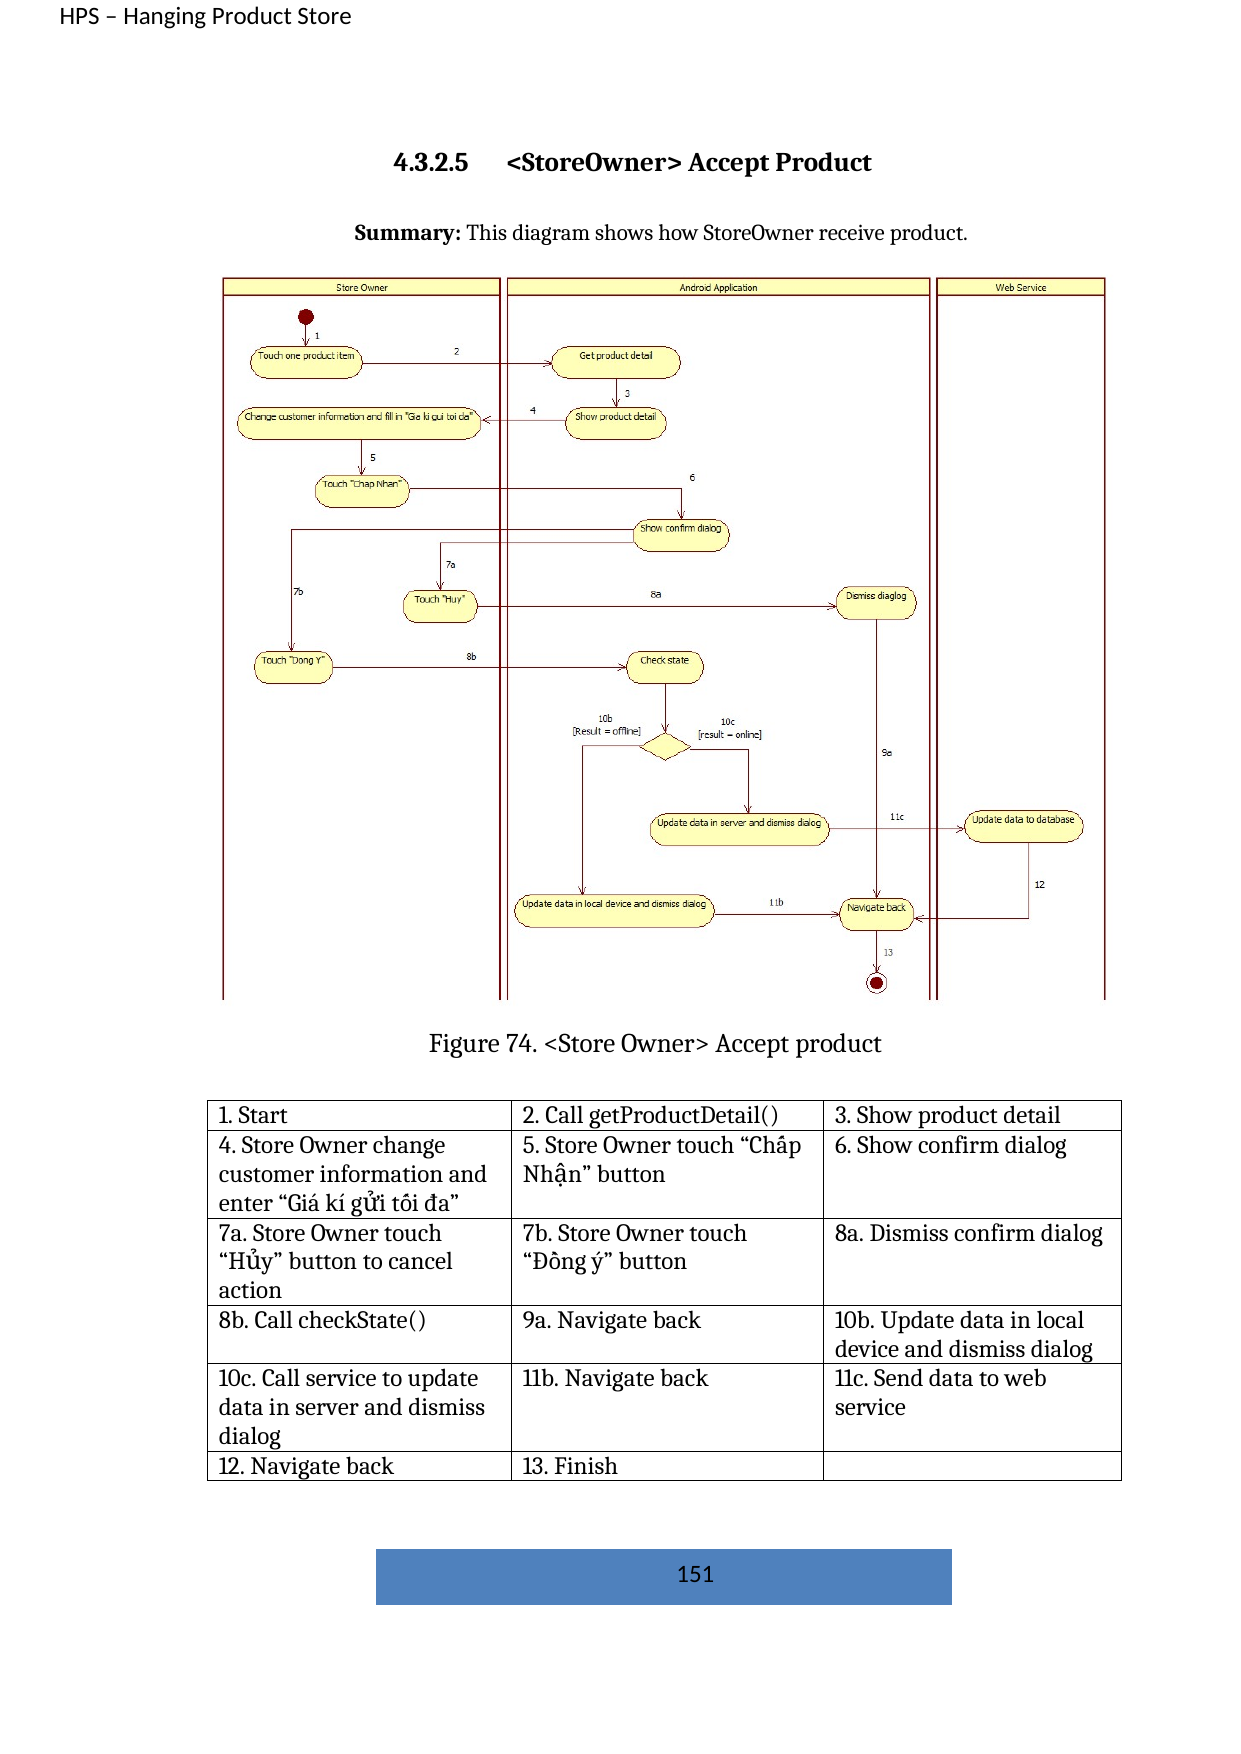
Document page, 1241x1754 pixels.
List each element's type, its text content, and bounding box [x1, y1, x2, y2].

table_cell 4. Store Owner change customer information and enter “Giá kí gửi tối đa” [208, 1131, 511, 1217]
table_cell 5. Store Owner touch “Chấp Nhận” button [512, 1131, 823, 1217]
text Summary: This diagram shows how StoreOwner receive product. [281, 219, 1122, 246]
table_cell 10c. Call service to update data in server and dismiss dialog [208, 1364, 511, 1451]
table_cell 11c. Send data to web service [824, 1364, 1121, 1451]
text Figure 74. <Store Owner> Accept product [428, 1028, 1122, 1059]
table_cell 7b. Store Owner touch “Đồng ý” button [512, 1219, 823, 1305]
table_cell 11b. Navigate back [512, 1364, 823, 1451]
table_cell 8b. Call checkState() [208, 1306, 511, 1363]
table_header 2. Call getProductDetail() [512, 1101, 823, 1130]
table_header 1. Start [208, 1101, 511, 1130]
table_cell 9a. Navigate back [512, 1306, 823, 1363]
subtitle <StoreOwner> Accept Product [393, 147, 1122, 178]
table_cell 12. Navigate back [208, 1452, 511, 1480]
table_cell 7a. Store Owner touch “Hủy” button to cancel action [208, 1219, 511, 1305]
table_cell 6. Show confirm dialog [824, 1131, 1121, 1217]
table_cell 8a. Dismiss confirm dialog [824, 1219, 1121, 1305]
picture [207, 262, 1122, 1016]
table_cell 10b. Update data in local device and dismiss dialog [824, 1306, 1121, 1363]
table_cell [824, 1452, 1121, 1480]
table_header 3. Show product detail [824, 1101, 1121, 1130]
table_cell 13. Finish [512, 1452, 823, 1480]
